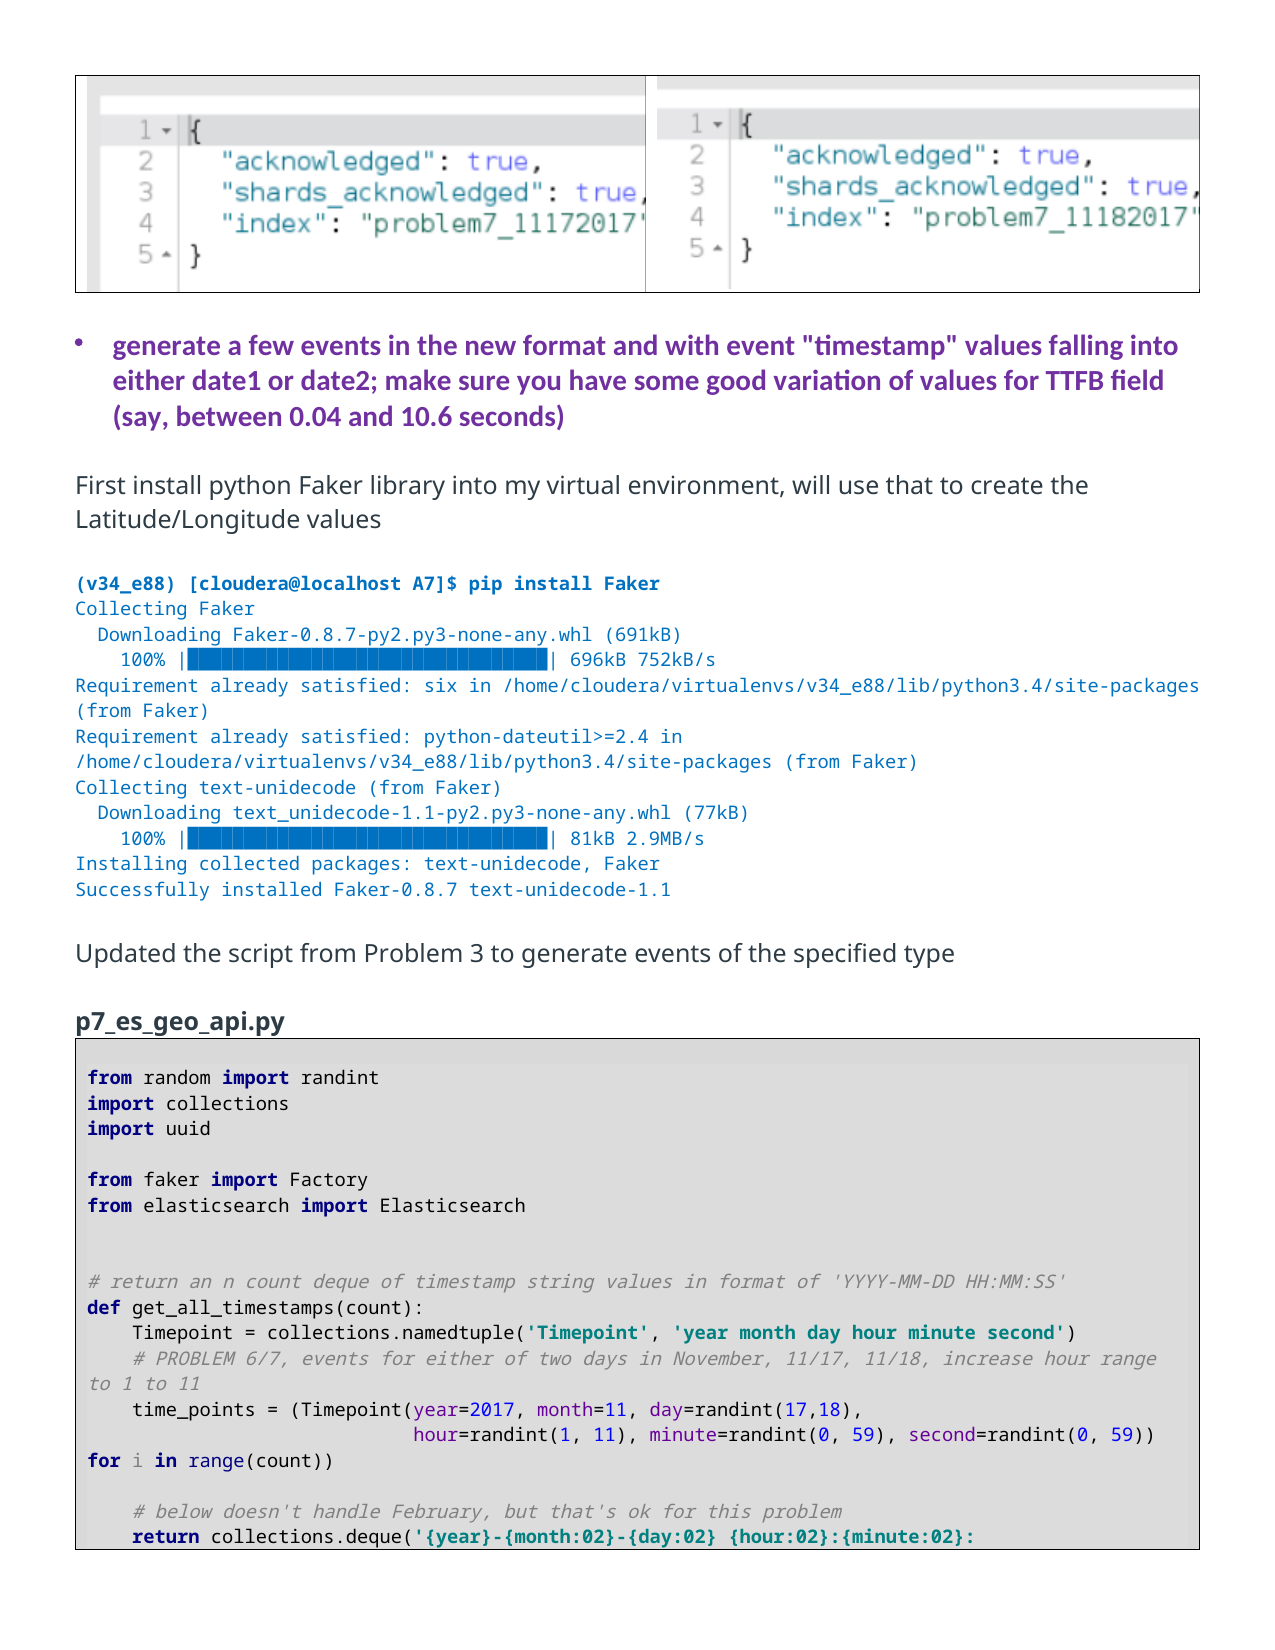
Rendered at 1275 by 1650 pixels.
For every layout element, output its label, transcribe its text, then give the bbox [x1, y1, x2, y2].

table_header [76, 76, 86, 292]
text Collecting text-unidecode (from Faker) [75, 774, 1200, 799]
table_header [646, 76, 1199, 292]
text Requirement already satisfied: six in /home/cloudera/virtualenvs/v34_e88/lib/python3.4/site-packages (from Faker) [75, 672, 1200, 723]
picture [657, 76, 1200, 289]
text Successfully installed Faker-0.8.7 text-unidecode-1.1 [75, 876, 1200, 902]
list generate a few events in the new format and with event "timestamp" values falling into either date1 or date2; make sure you have some good variation of values for TTFB field (say, between 0.04 and 10.6 seconds) [75, 327, 1200, 434]
text First install python Faker library into my virtual environment, will use that to create the Latitude/Longitude values [75, 468, 1200, 536]
text (v34_e88) [cloudera@localhost A7]$ pip install Faker [75, 570, 1200, 595]
text Collecting Faker [75, 595, 1200, 621]
text Updated the script from Problem 3 to generate events of the specified type [75, 936, 1200, 970]
text Downloading Faker-0.8.7-py2.py3-none-any.whl (691kB) [75, 621, 1200, 646]
text p7_es_geo_api.py [75, 1004, 1200, 1038]
text Downloading text_unidecode-1.1-py2.py3-none-any.whl (77kB) [75, 799, 1200, 825]
picture [86, 76, 646, 292]
text Requirement already satisfied: python-dateutil>=2.4 in /home/cloudera/virtualenvs/v34_e88/lib/python3.4/site-packages (from Faker) [75, 723, 1200, 774]
text Installing collected packages: text-unidecode, Faker [75, 851, 1200, 876]
text 100% |████████████████████████████████| 81kB 2.9MB/s [75, 825, 1200, 851]
text 100% |████████████████████████████████| 696kB 752kB/s [75, 646, 1200, 672]
